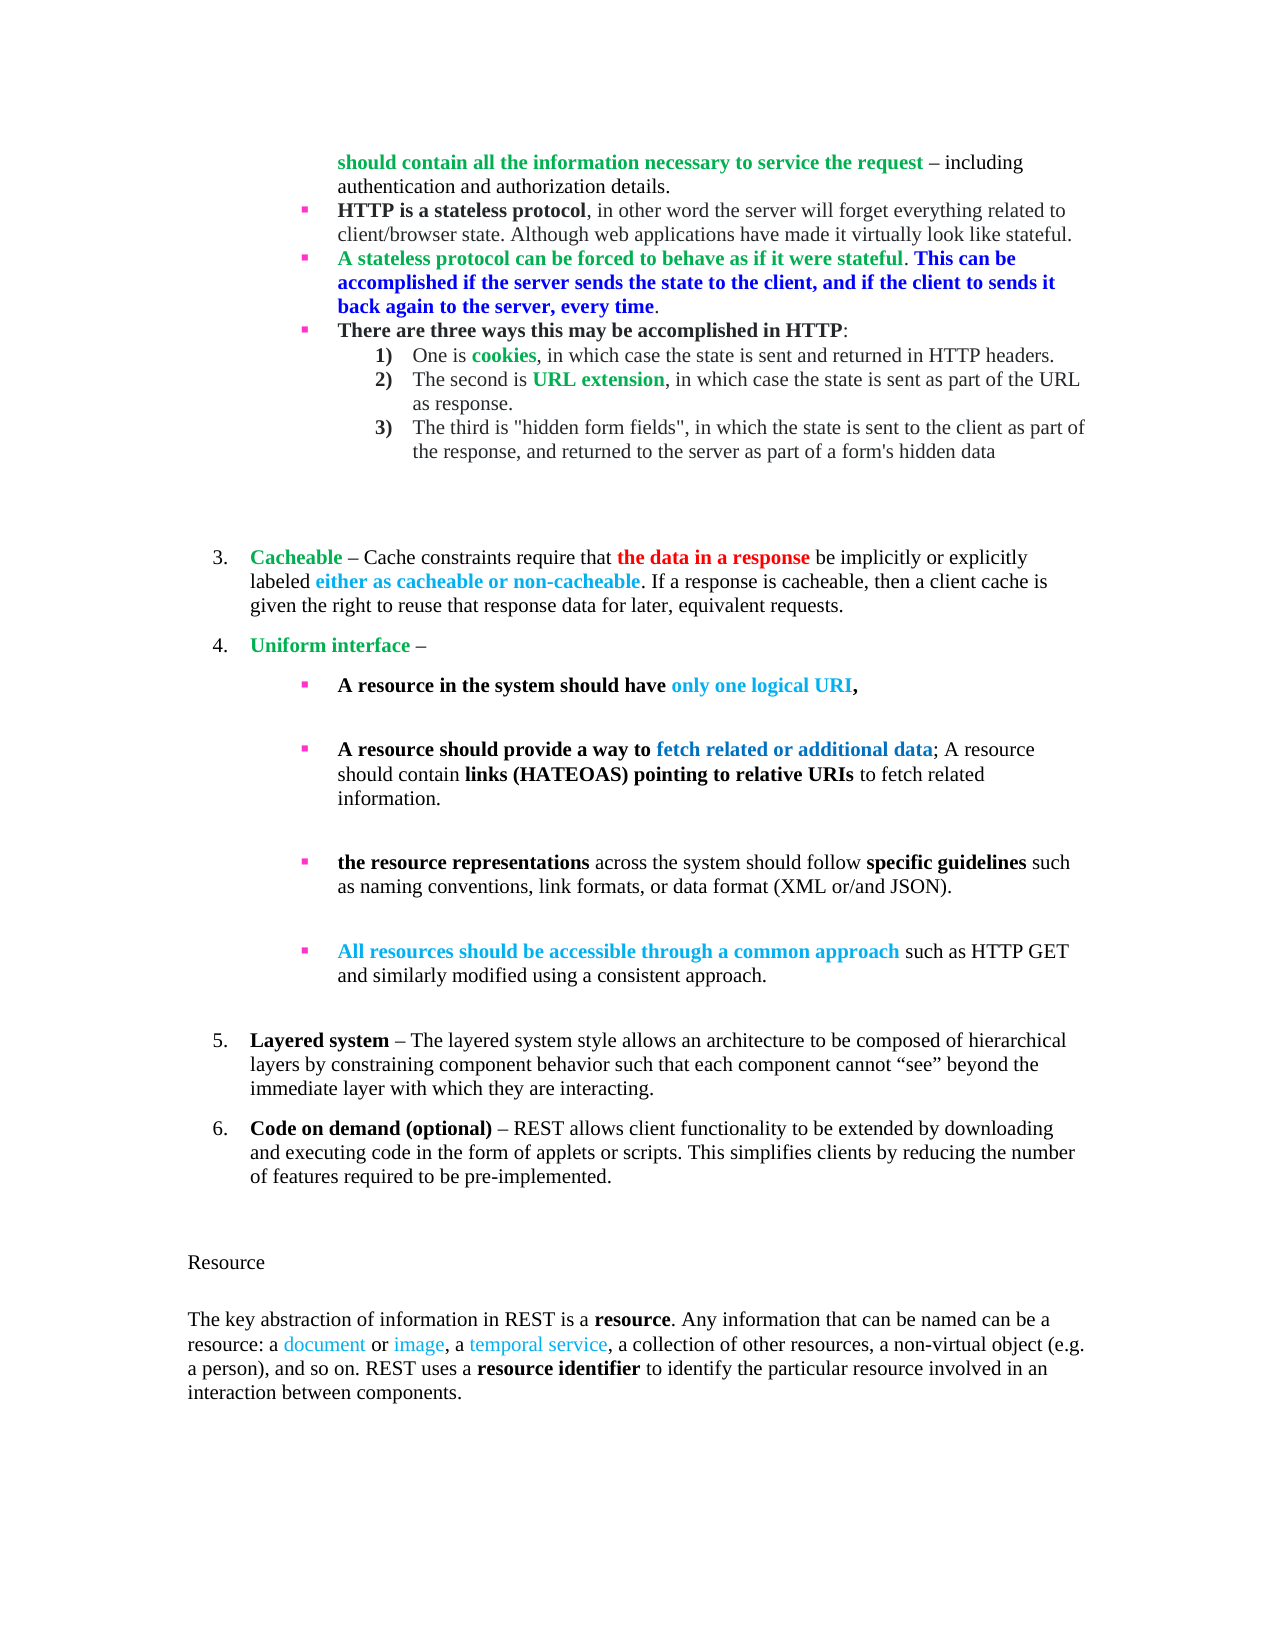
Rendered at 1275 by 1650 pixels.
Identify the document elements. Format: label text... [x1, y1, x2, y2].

list HTTP is a stateless protocol, in other word the server will forget everything related to client/browser state. Although web applications have made it virtually look like stateful. [300, 198, 1087, 246]
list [300, 150, 1087, 198]
list the resource representations across the system should follow specific guidelines such as naming conventions, link formats, or data format (XML or/and JSON). [300, 850, 1087, 898]
text The key abstraction of information in REST is a resource. Any information that can be named can be a resource: a document or image, a temporal service, a collection of other resources, a non-virtual object (e.g. a person), and so on. REST uses a resource identifier to identify the particular resource involved in an interaction between components. [187, 1307, 1087, 1404]
subtitle Resource [187, 1250, 1087, 1274]
list There are three ways this may be accomplished in HTTP: [300, 318, 1087, 342]
list All resources should be accessible through a common approach such as HTTP GET and similarly modified using a consistent approach. [300, 939, 1087, 987]
list The third is "hidden form fields", in which the state is sent to the client as part of the response, and returned to the server as part of a form's hidden data [375, 415, 1087, 463]
picture [349, 1341, 356, 1349]
picture [484, 1341, 491, 1349]
list Uniform interface – [212, 633, 1087, 657]
list A stateless protocol can be forced to behave as if it were stateful. This can be accomplished if the server sends the state to the client, and if the client to sends it back again to the server, every time. [300, 246, 1087, 318]
list Code on demand (optional) – REST allows client functionality to be extended by downloading and executing code in the form of applets or scripts. This simplifies clients by reducing the number of features required to be pre-implemented. [212, 1116, 1087, 1188]
list A resource should provide a way to fetch related or additional data; A resource should contain links (HATEOAS) pointing to relative URIs to fetch related information. [300, 737, 1087, 809]
list A resource in the system should have only one logical URI, [300, 673, 1087, 697]
list The second is URL extension, in which case the state is sent as part of the URL as response. [375, 367, 1087, 415]
list Cacheable – Cache constraints require that the data in a response be implicitly or explicitly labeled either as cacheable or non-cacheable. If a response is cacheable, then a client cache is given the right to reuse that response data for later, equivalent requests. [212, 545, 1087, 617]
list Layered system – The layered system style allows an architecture to be composed of hierarchical layers by constraining component behavior such that each component cannot “see” beyond the immediate layer with which they are interacting. [212, 1028, 1087, 1100]
picture [399, 1341, 406, 1349]
list One is cookies, in which case the state is sent and returned in HTTP headers. [375, 342, 1087, 367]
picture [521, 1341, 528, 1349]
